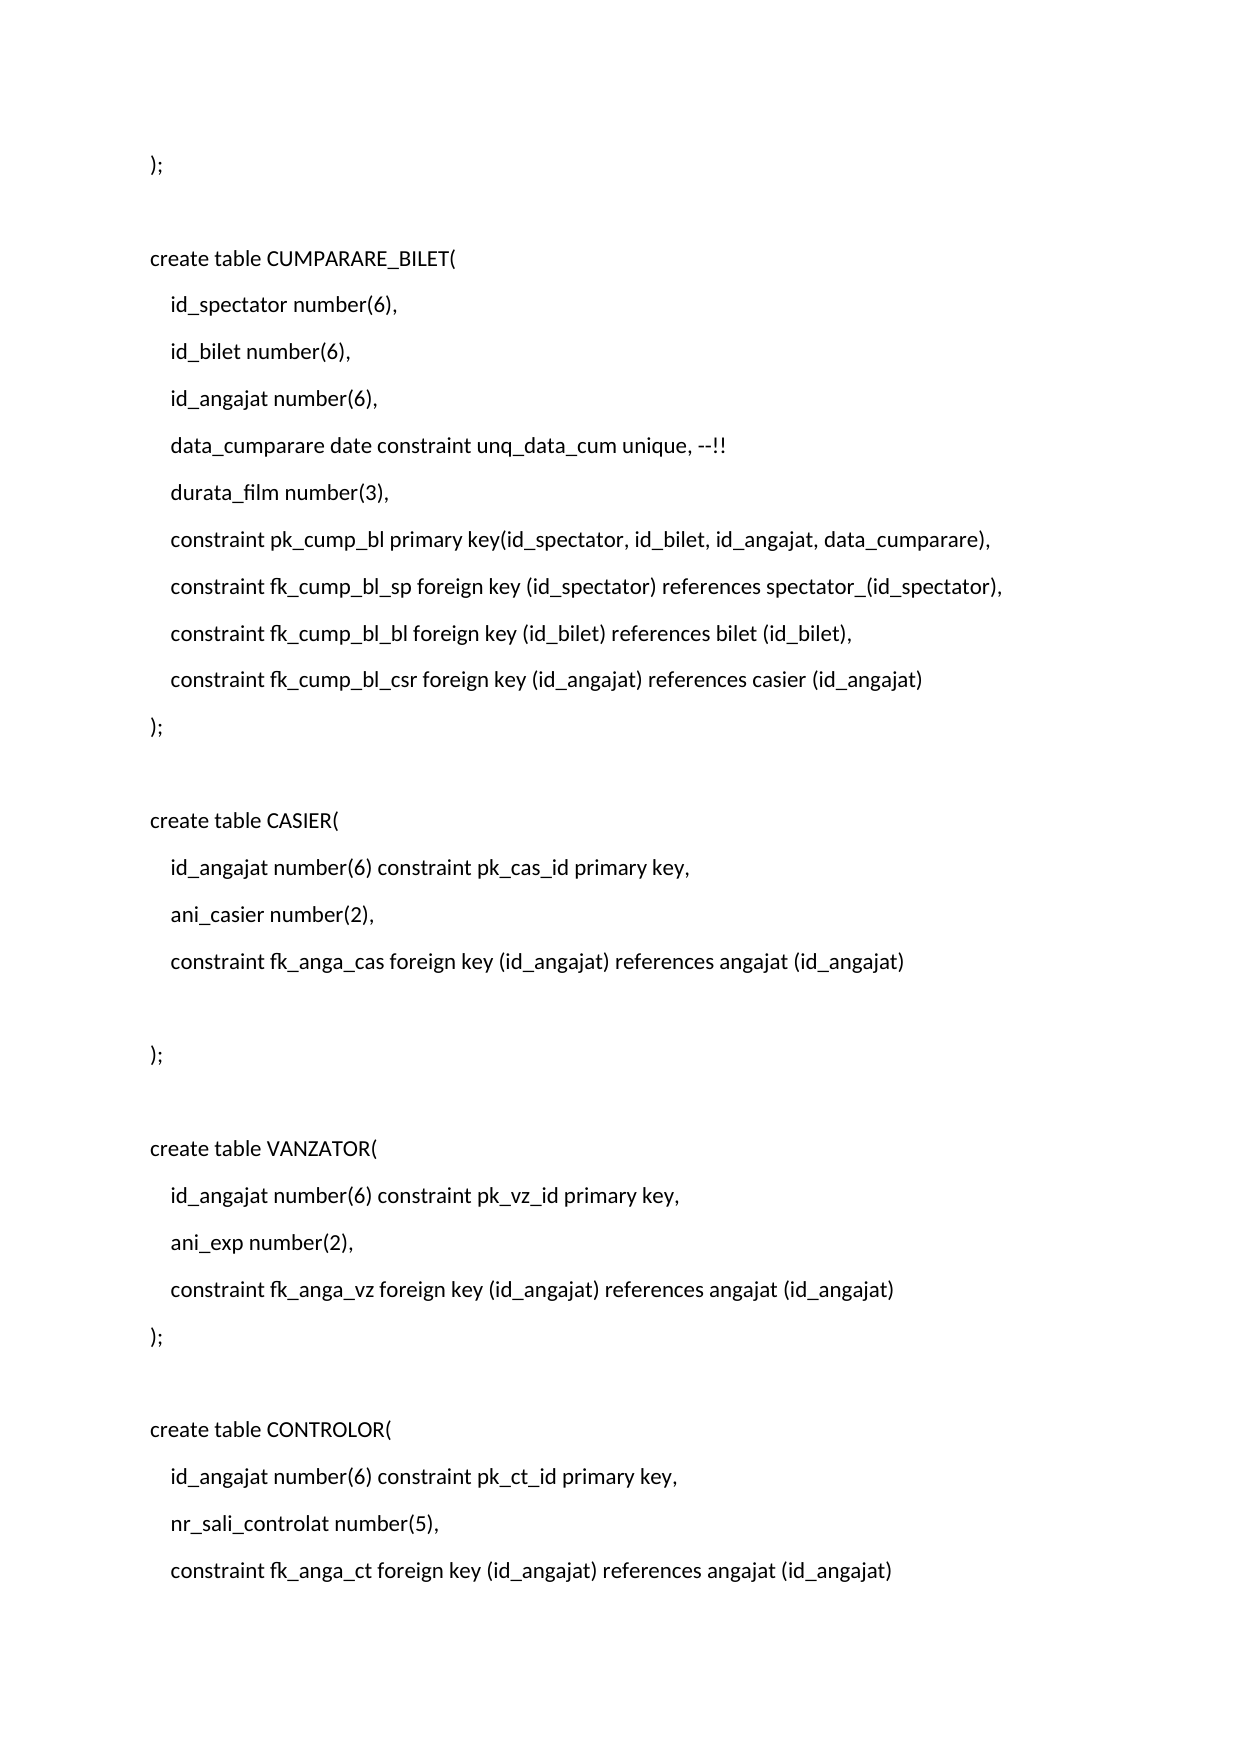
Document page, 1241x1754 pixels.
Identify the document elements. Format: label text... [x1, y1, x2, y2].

text constraint fk_cump_bl_bl foreign key (id_bilet) references bilet (id_bilet), [150, 619, 1090, 647]
text constraint fk_cump_bl_sp foreign key (id_spectator) references spectator_(id_spectator), [150, 572, 1090, 600]
text ani_casier number(2), [150, 900, 1090, 928]
text constraint fk_anga_vz foreign key (id_angajat) references angajat (id_angajat) [150, 1275, 1090, 1303]
text create table VANZATOR( [150, 1134, 1090, 1162]
text constraint pk_cump_bl primary key(id_spectator, id_bilet, id_angajat, data_cumparare), [150, 525, 1090, 553]
text ); [150, 712, 1090, 741]
text id_spectator number(6), [150, 291, 1090, 319]
text create table CUMPARARE_BILET( [150, 244, 1090, 272]
text constraint fk_anga_ct foreign key (id_angajat) references angajat (id_angajat) [150, 1556, 1090, 1584]
text ); [150, 1041, 1090, 1069]
text id_angajat number(6) constraint pk_ct_id primary key, [150, 1462, 1090, 1491]
text data_cumparare date constraint unq_data_cum unique, --!! [150, 431, 1090, 459]
text constraint fk_anga_cas foreign key (id_angajat) references angajat (id_angajat) [150, 947, 1090, 975]
text id_angajat number(6) constraint pk_vz_id primary key, [150, 1181, 1090, 1209]
text durata_film number(3), [150, 478, 1090, 506]
text id_angajat number(6), [150, 384, 1090, 412]
text id_bilet number(6), [150, 337, 1090, 366]
text create table CASIER( [150, 806, 1090, 834]
text ani_exp number(2), [150, 1228, 1090, 1256]
text create table CONTROLOR( [150, 1416, 1090, 1444]
text constraint fk_cump_bl_csr foreign key (id_angajat) references casier (id_angajat) [150, 666, 1090, 694]
text ); [150, 1322, 1090, 1350]
text id_angajat number(6) constraint pk_cas_id primary key, [150, 853, 1090, 881]
text ); [150, 150, 1090, 178]
text nr_sali_controlat number(5), [150, 1509, 1090, 1537]
